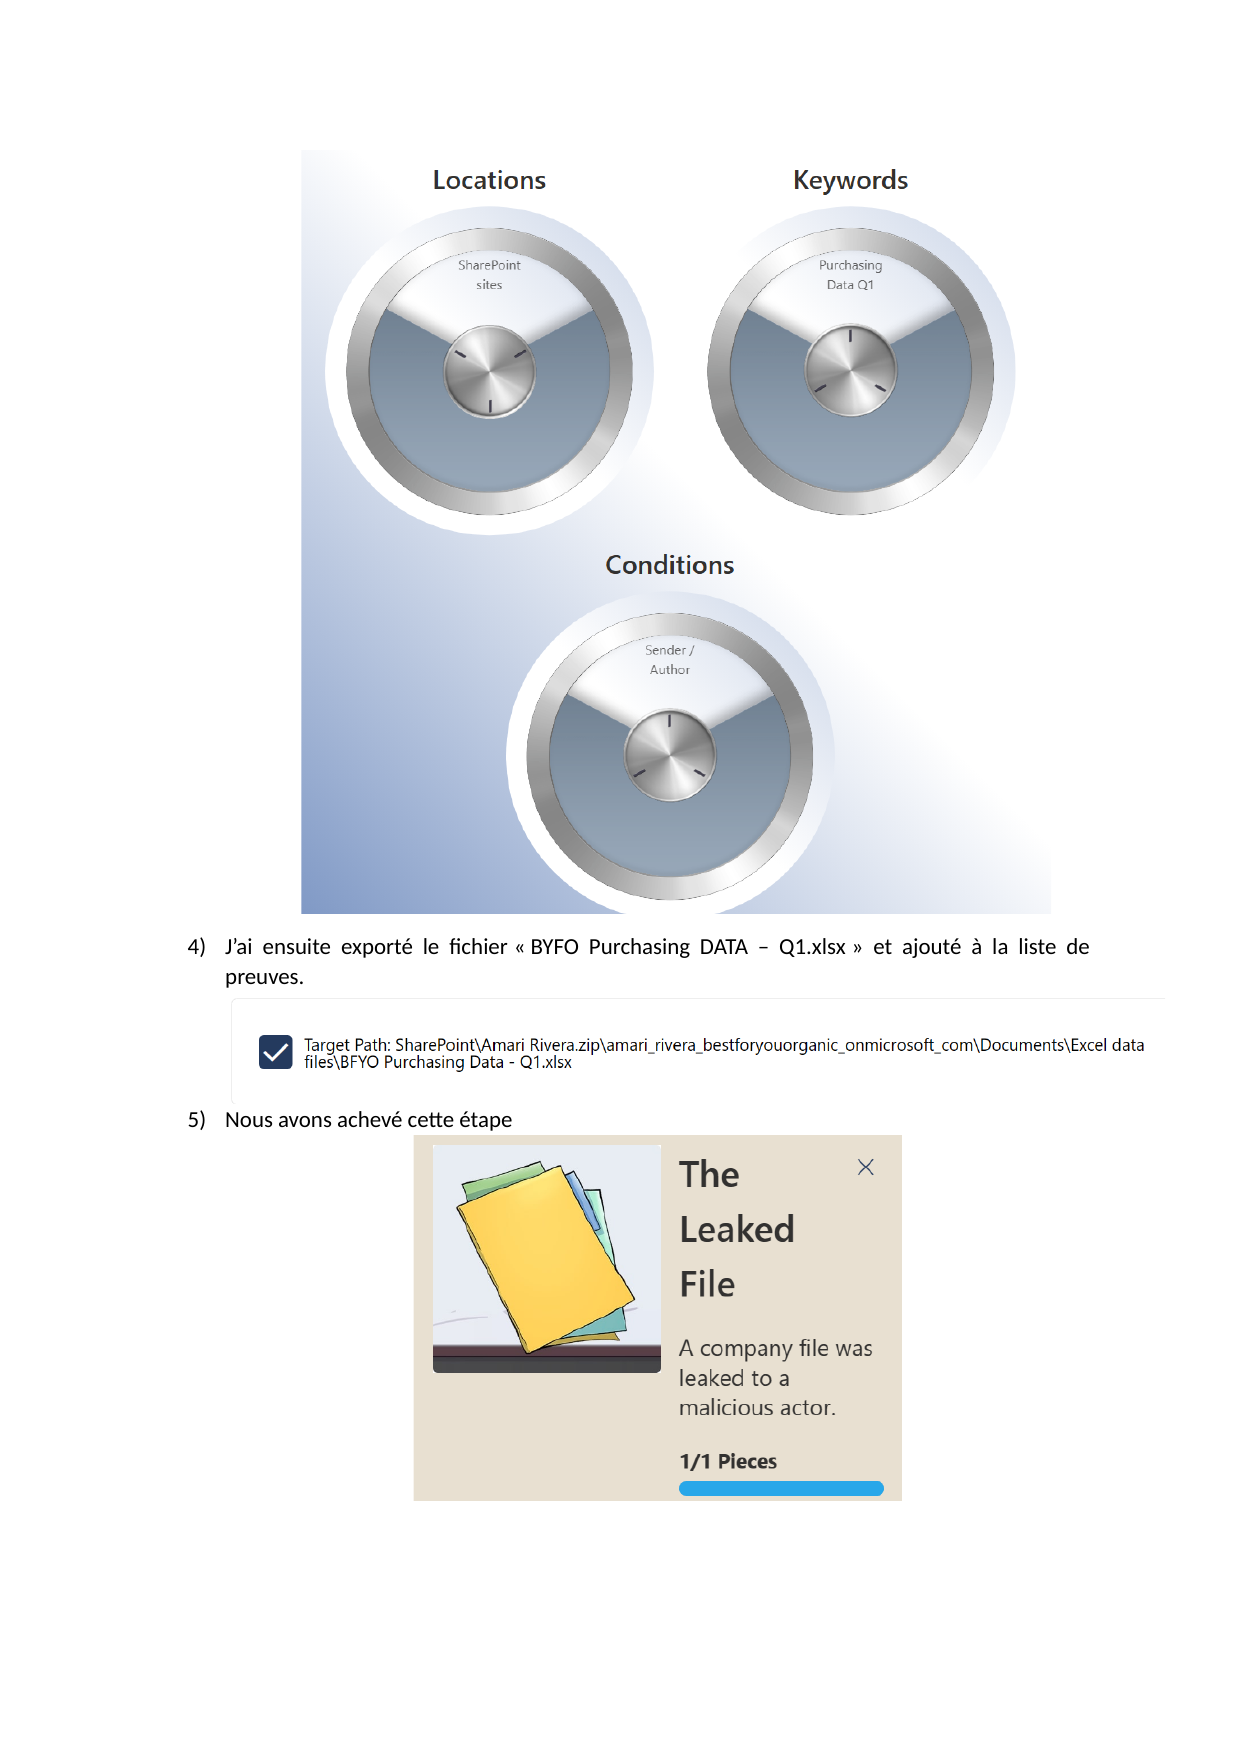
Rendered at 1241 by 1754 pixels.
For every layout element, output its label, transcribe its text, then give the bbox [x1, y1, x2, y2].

picture [225, 992, 1166, 1104]
list Nous avons achevé cette étape [187, 1105, 1090, 1133]
picture [413, 1135, 902, 1501]
picture [301, 150, 1052, 914]
list J’ai ensuite exporté le fichier « BYFO Purchasing DATA – Q1.xlsx » et ajouté à la liste de preuves. [187, 932, 1090, 990]
